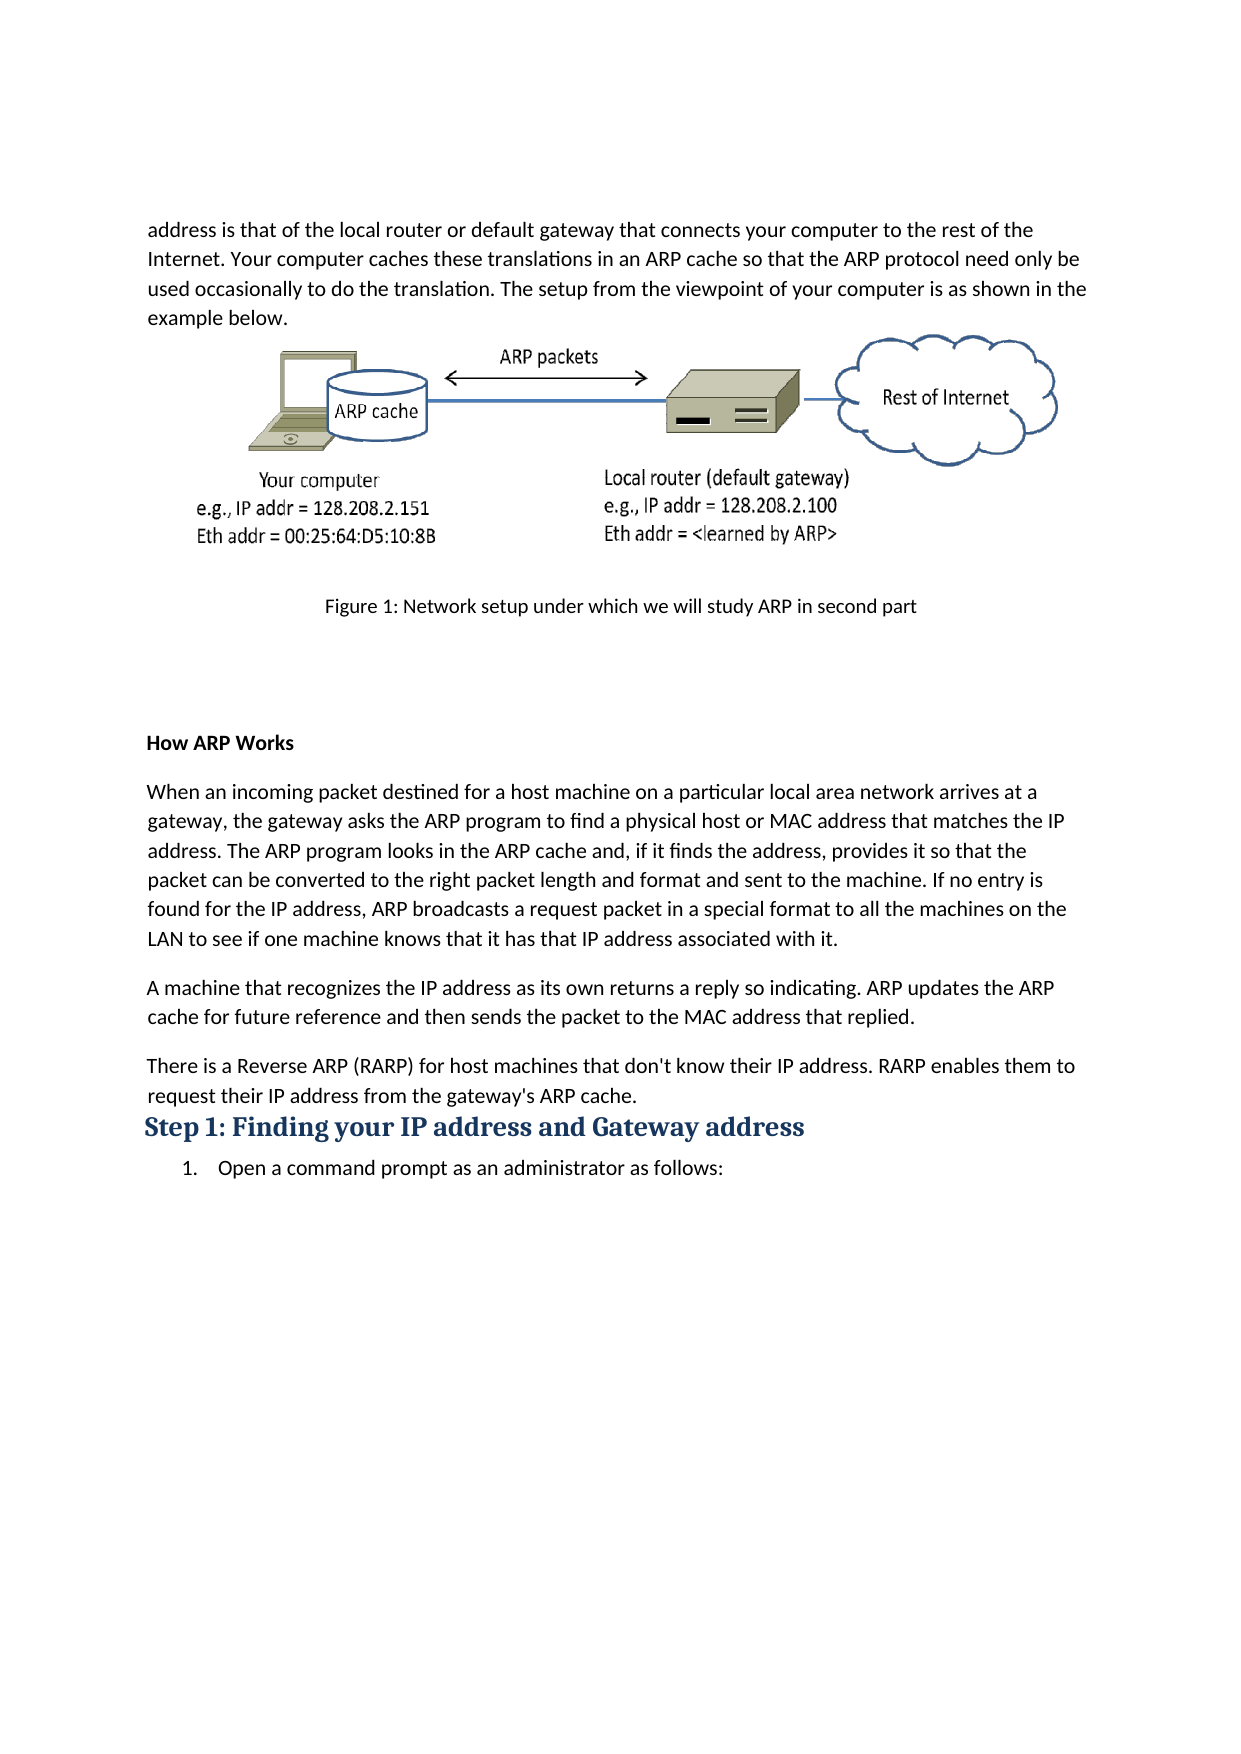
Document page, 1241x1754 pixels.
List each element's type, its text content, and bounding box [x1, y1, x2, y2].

text A machine that recognizes the IP address as its own returns a reply so indicating. ARP updates the ARP cache for future reference and then sends the packet to the MAC address that replied. [146, 974, 1097, 1030]
text When an incoming packet destined for a host machine on a particular local area network arrives at a gateway, the gateway asks the ARP program to find a physical host or MAC address that matches the IP address. The ARP program looks in the ARP cache and, if it finds the address, provides it so that the packet can be converted to the right packet length and format and sent to the machine. If no entry is found for the IP address, ARP broadcasts a request packet in a special format to all the machines on the LAN to see if one machine knows that it has that IP address associated with it. [146, 778, 1084, 951]
text There is a Reverse ARP (RARP) for host machines that don't know their IP address. RARP enables them to request their IP address from the gateway's ARP cache. [146, 1053, 1097, 1108]
subtitle How ARP Works [146, 729, 1152, 756]
subtitle Step 1: Finding your IP address and Gateway address [145, 1111, 1101, 1144]
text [146, 216, 1097, 331]
text Figure 1: Network setup under which we will study ARP in second part [132, 594, 1111, 619]
picture [183, 333, 1059, 550]
list Open a command prompt as an administrator as follows: [181, 1154, 1097, 1181]
